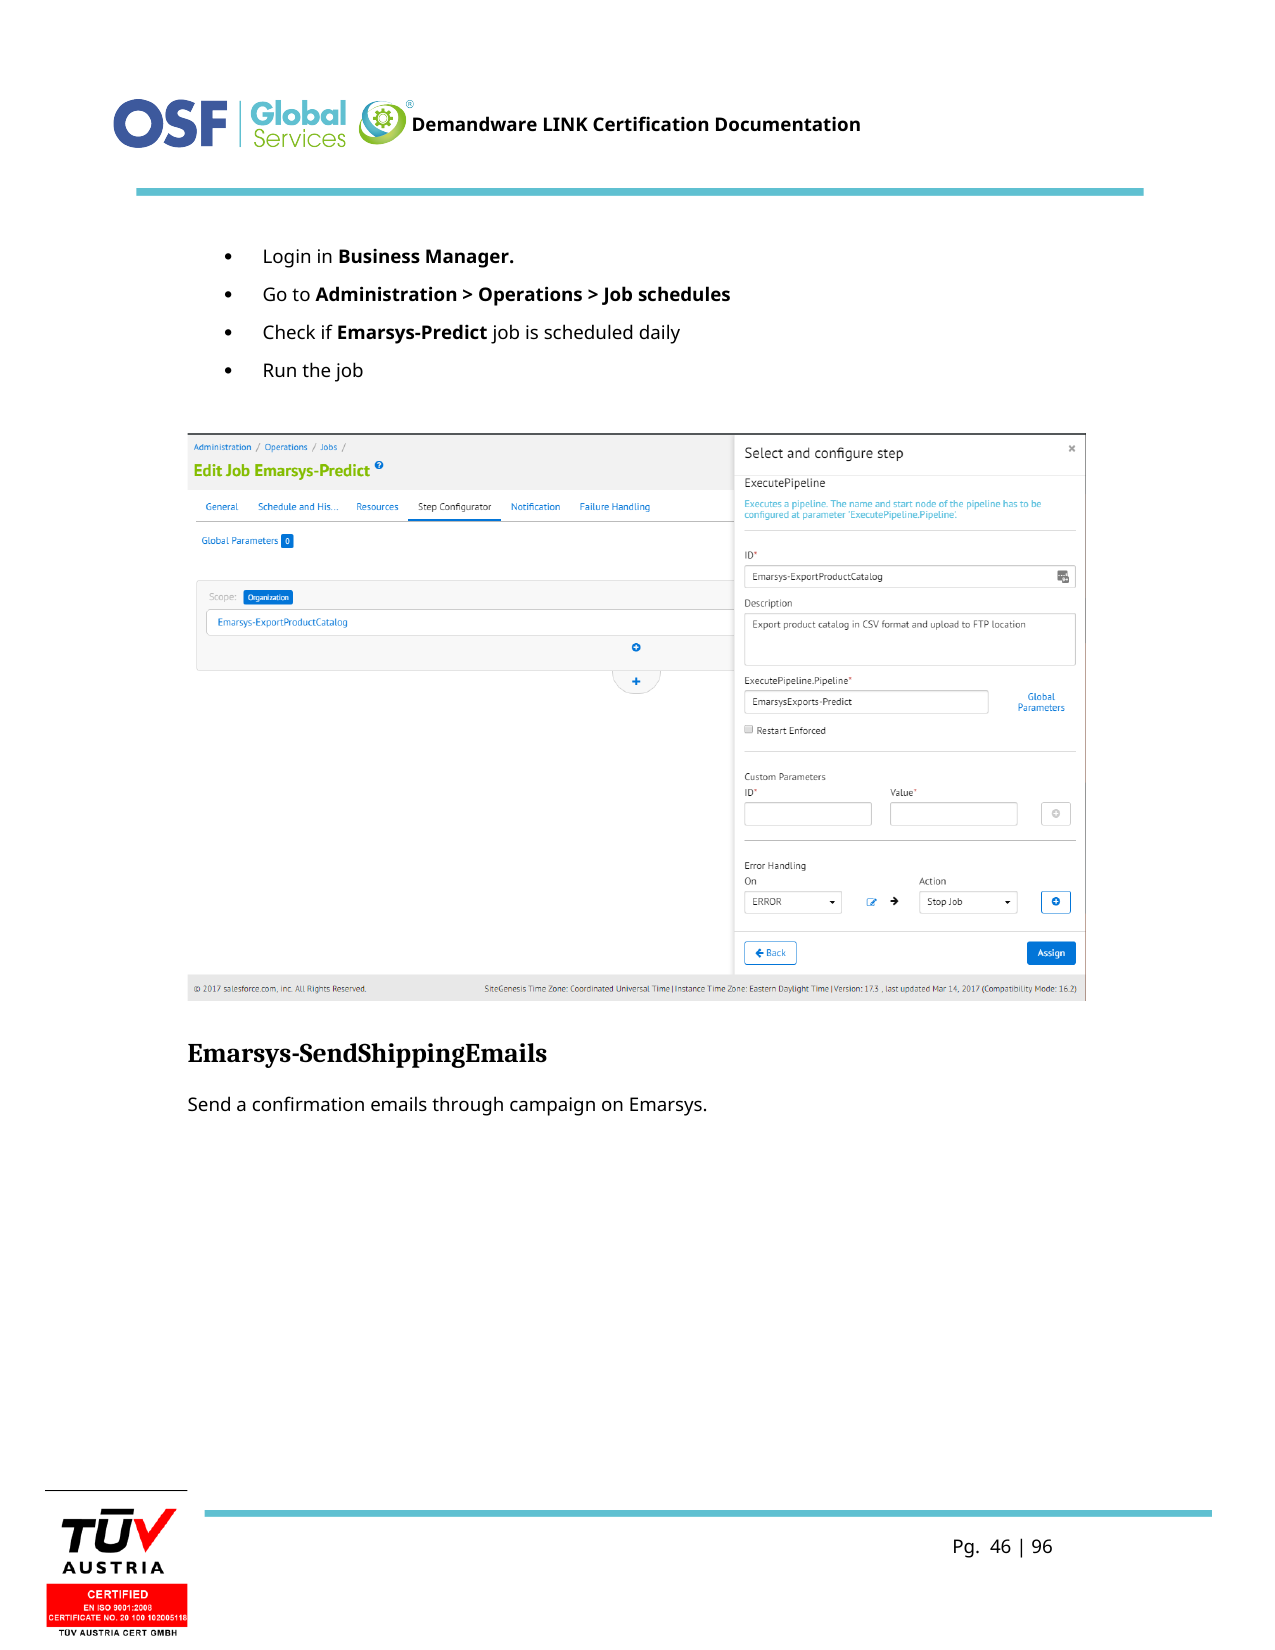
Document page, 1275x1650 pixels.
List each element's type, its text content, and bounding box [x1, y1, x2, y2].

list Check if Emarsys-Predict job is scheduled daily [225, 319, 1087, 345]
picture [136, 188, 1144, 196]
list Run the job [225, 358, 1087, 383]
text Send a confirmation emails through campaign on Emarsys. [187, 1091, 1087, 1117]
picture [43, 1490, 187, 1634]
picture [113, 99, 414, 148]
picture [204, 1510, 1212, 1517]
list Go to Administration > Operations > Job schedules [225, 281, 1087, 307]
subtitle Emarsys-SendShippingEmails [187, 1038, 1087, 1069]
picture [187, 433, 1086, 1001]
list Login in Business Manager. [225, 243, 1087, 269]
